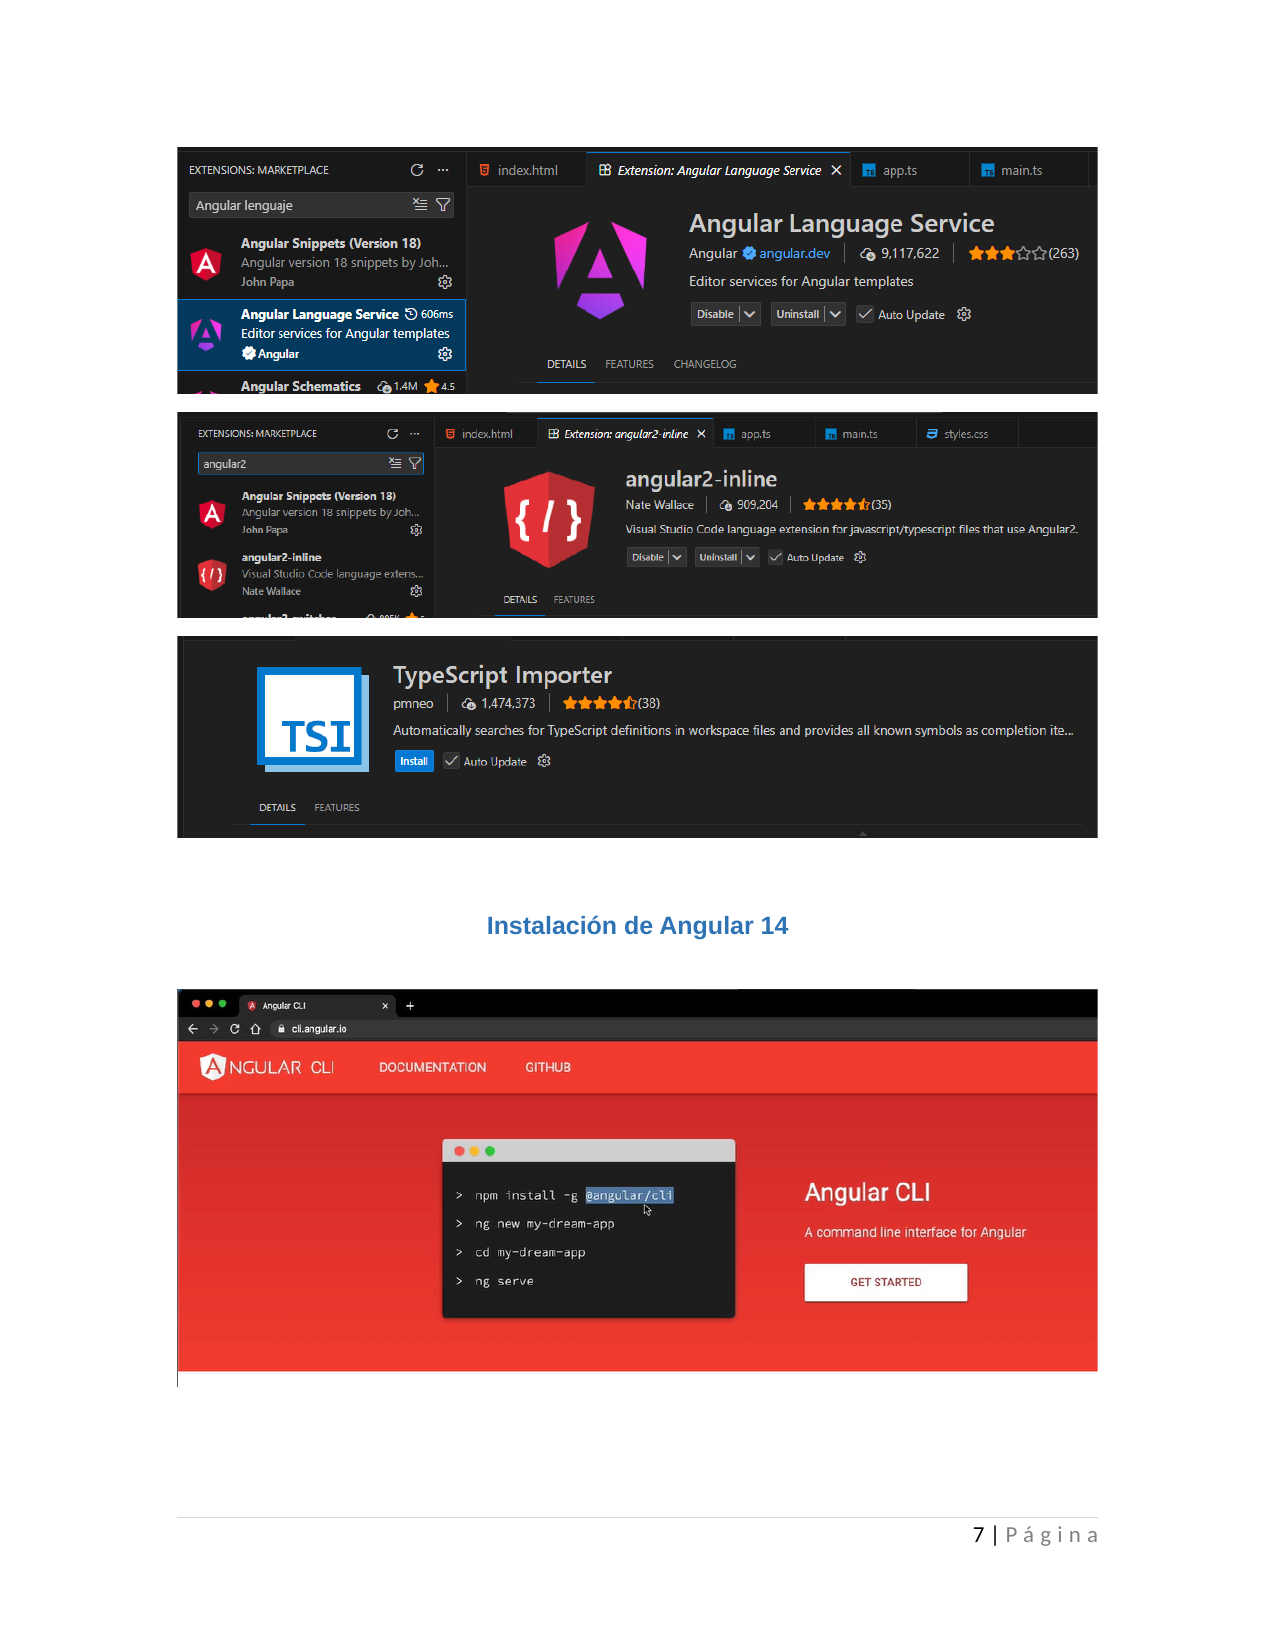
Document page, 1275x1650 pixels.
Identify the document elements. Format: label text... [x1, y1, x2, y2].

subtitle Instalación de Angular 14 [177, 911, 1098, 940]
picture [177, 147, 1098, 394]
picture [177, 412, 1098, 618]
picture [177, 989, 1098, 1387]
picture [177, 636, 1098, 838]
